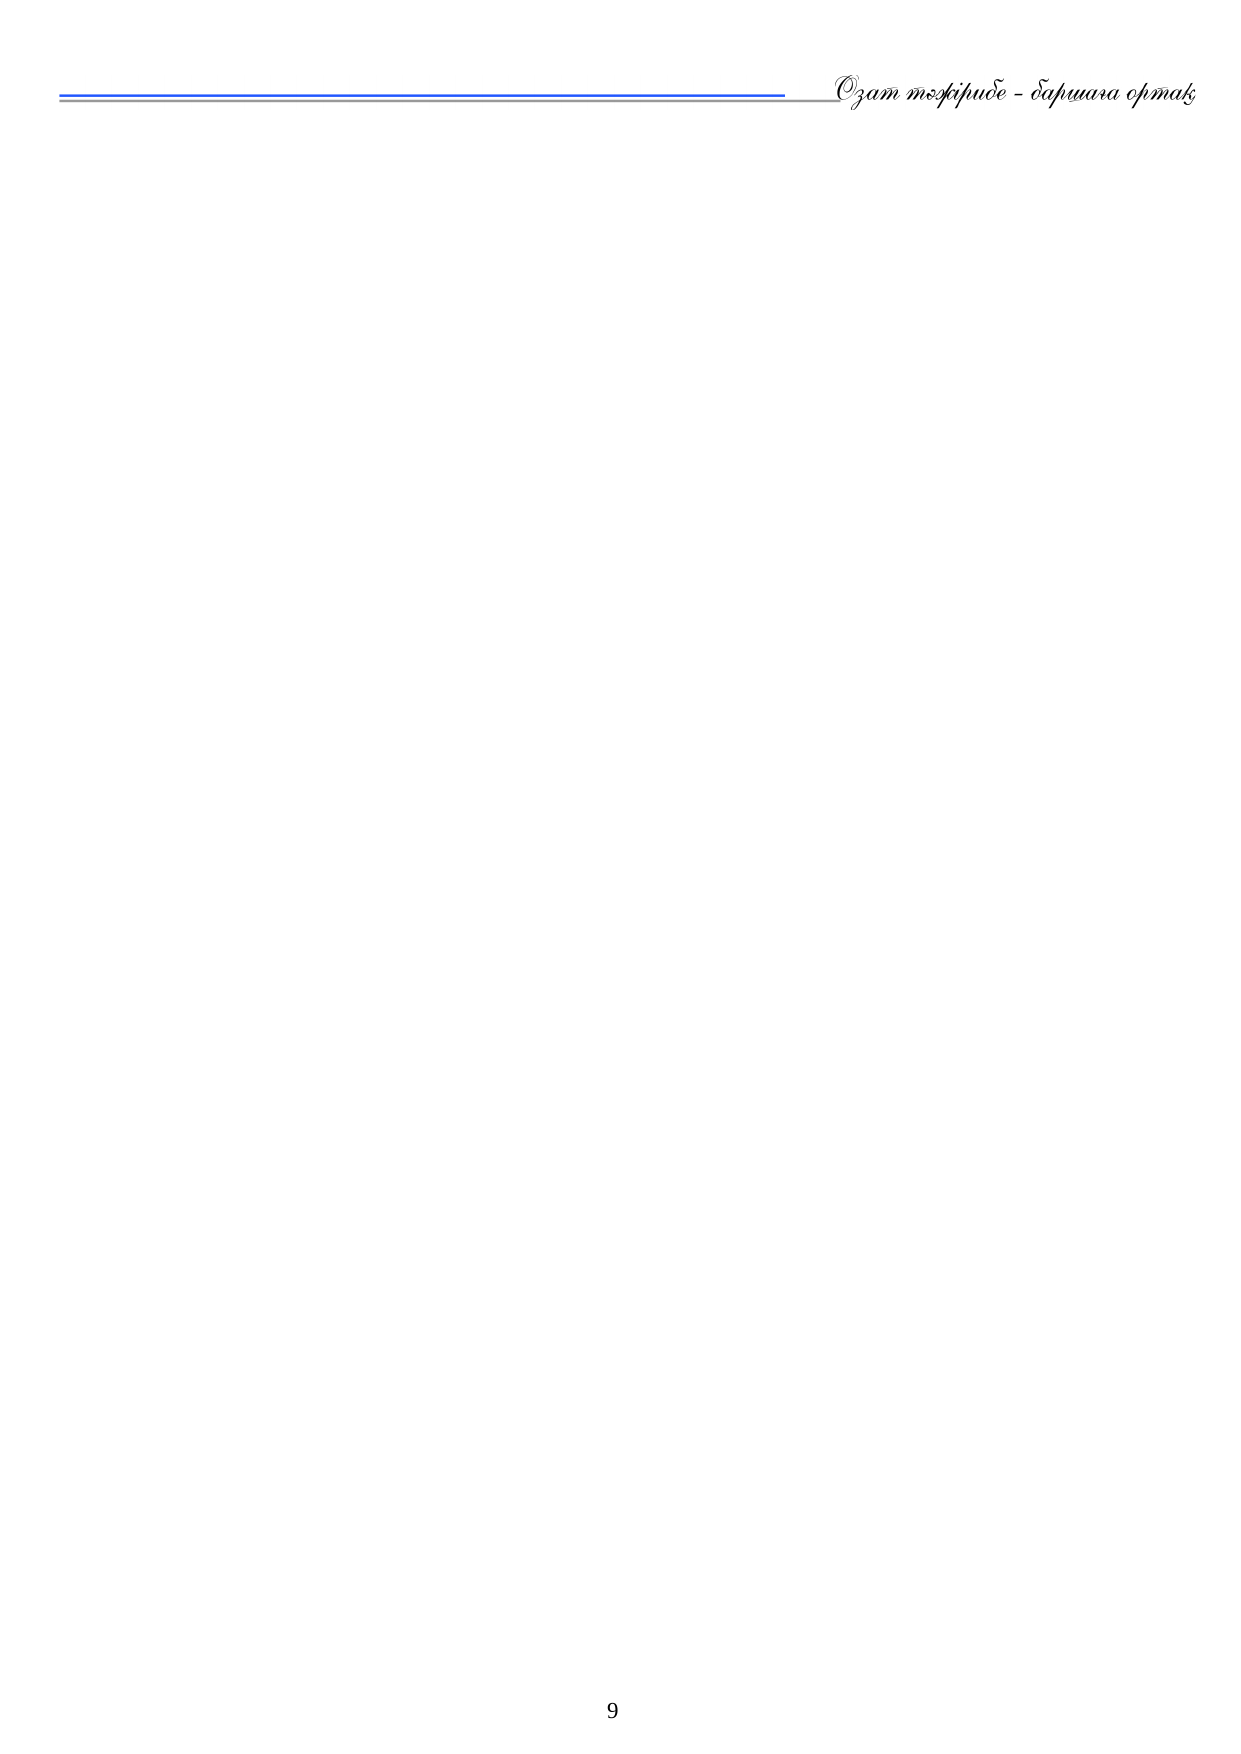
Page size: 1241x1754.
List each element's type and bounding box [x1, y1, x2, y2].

picture [59, 75, 1196, 110]
